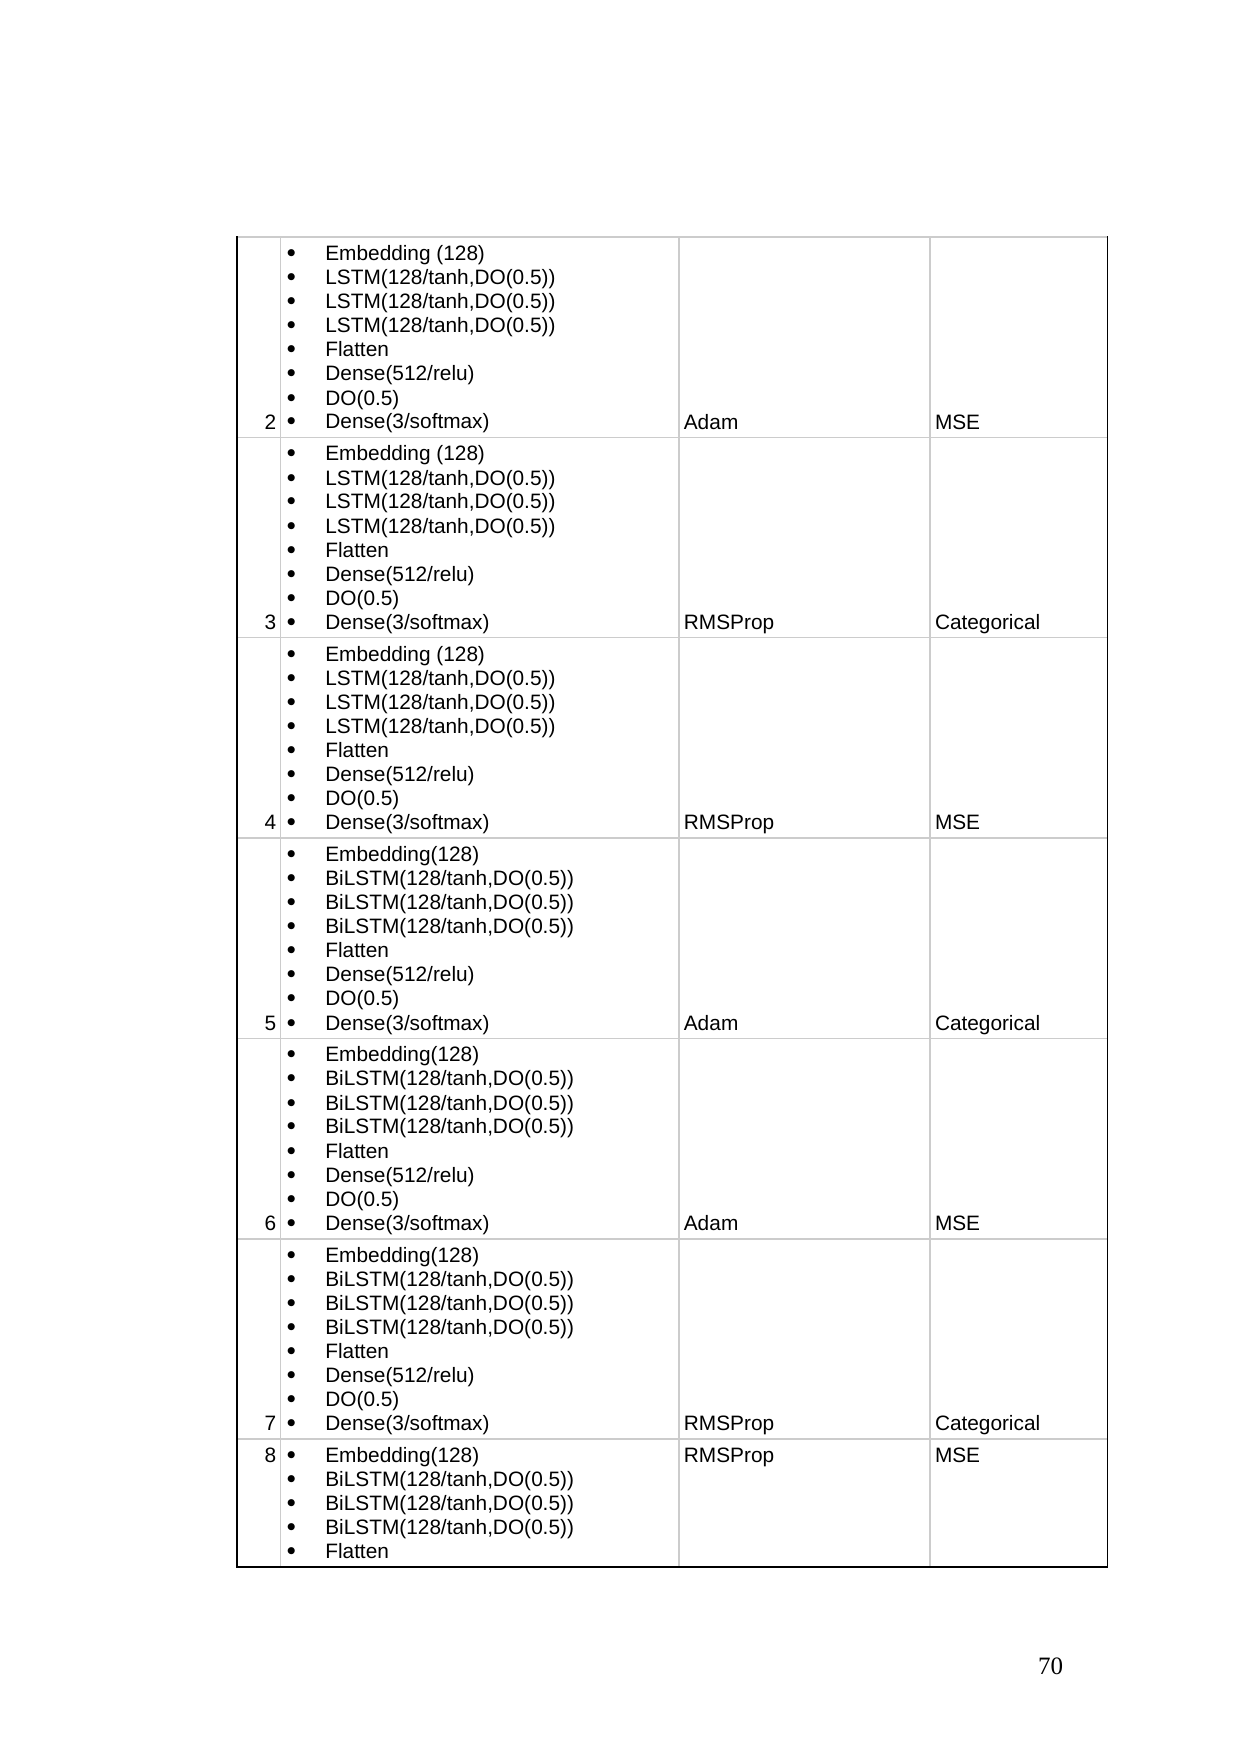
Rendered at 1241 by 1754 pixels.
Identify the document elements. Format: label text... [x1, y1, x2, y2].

table_cell 6 [238, 1039, 280, 1238]
table_cell Embedding(128) BiLSTM(128/tanh,DO(0.5)) BiLSTM(128/tanh,DO(0.5)) BiLSTM(128/tanh,DO(0.5)) Flatten Dense(512/relu) DO(0.5) Dense(3/softmax) [281, 839, 678, 1037]
table_cell Adam [680, 1039, 929, 1238]
table_cell Categorical [931, 839, 1107, 1037]
table_cell MSE [931, 1039, 1107, 1238]
table_cell RMSProp [680, 1240, 929, 1438]
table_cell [281, 1240, 678, 1438]
table_cell Embedding(128) BiLSTM(128/tanh,DO(0.5)) BiLSTM(128/tanh,DO(0.5)) BiLSTM(128/tanh,DO(0.5)) Flatten Dense(512/relu) DO(0.5) Dense(3/softmax) [281, 1039, 678, 1238]
table_cell Categorical [931, 1240, 1107, 1438]
table_cell 2 [238, 238, 280, 437]
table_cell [281, 1440, 678, 1566]
table_cell 7 [238, 1240, 280, 1438]
table_cell 5 [238, 839, 280, 1037]
table_cell 3 [238, 438, 280, 637]
table_cell Embedding (128) LSTM(128/tanh,DO(0.5)) LSTM(128/tanh,DO(0.5)) LSTM(128/tanh,DO(0.5)) Flatten Dense(512/relu) DO(0.5) Dense(3/softmax) [281, 638, 678, 837]
table_cell Adam [680, 238, 929, 437]
table_cell RMSProp [680, 1440, 929, 1566]
table_cell MSE [931, 638, 1107, 837]
table_cell RMSProp [680, 438, 929, 637]
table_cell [281, 438, 678, 637]
table_cell Adam [680, 839, 929, 1037]
table_cell Categorical [931, 438, 1107, 637]
table_cell MSE [931, 1440, 1107, 1566]
table_cell 4 [238, 638, 280, 837]
table_cell 8 [238, 1440, 280, 1566]
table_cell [281, 238, 678, 437]
table_cell MSE [931, 238, 1107, 437]
table_cell RMSProp [680, 638, 929, 837]
